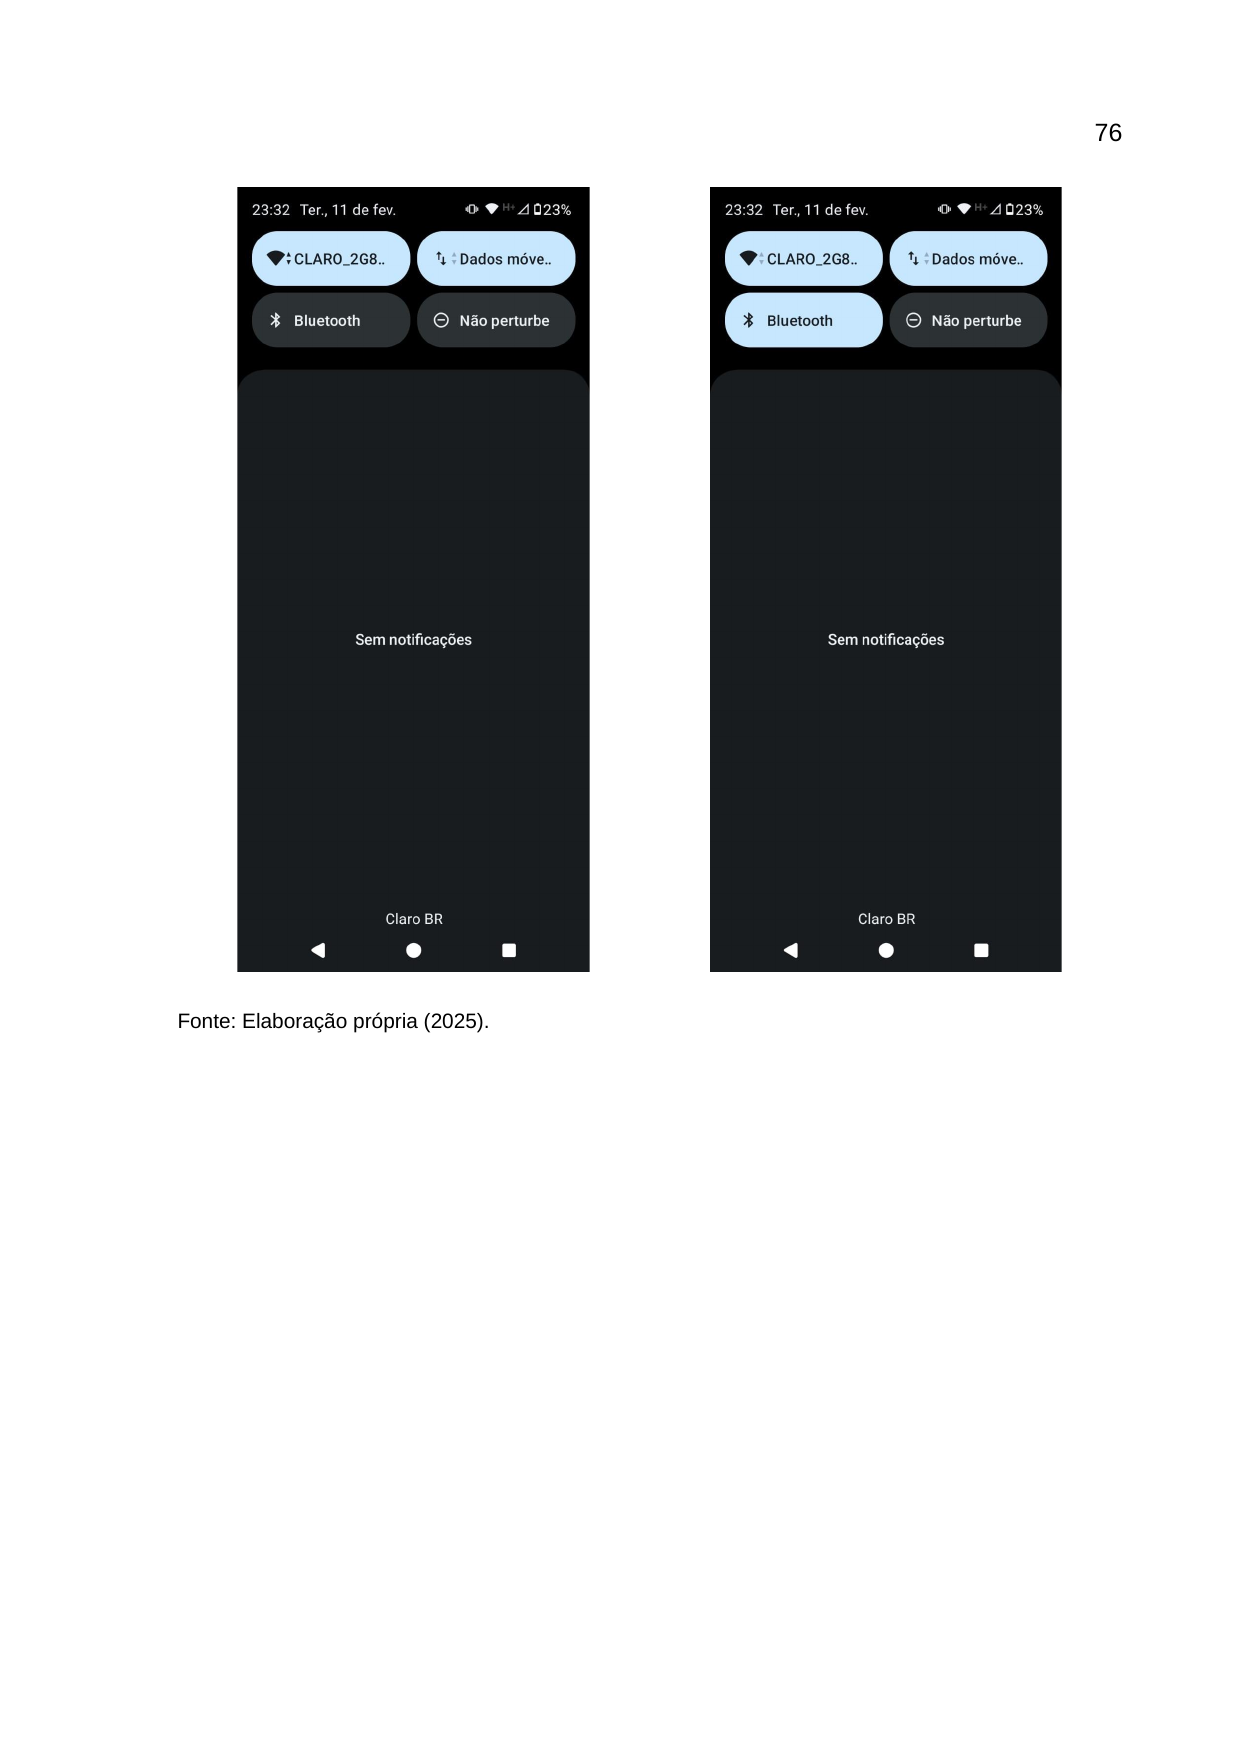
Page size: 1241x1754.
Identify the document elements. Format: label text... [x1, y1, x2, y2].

picture [237, 187, 590, 972]
text Fonte: Elaboração própria (2025). [177, 1009, 1122, 1033]
picture [710, 187, 1062, 972]
